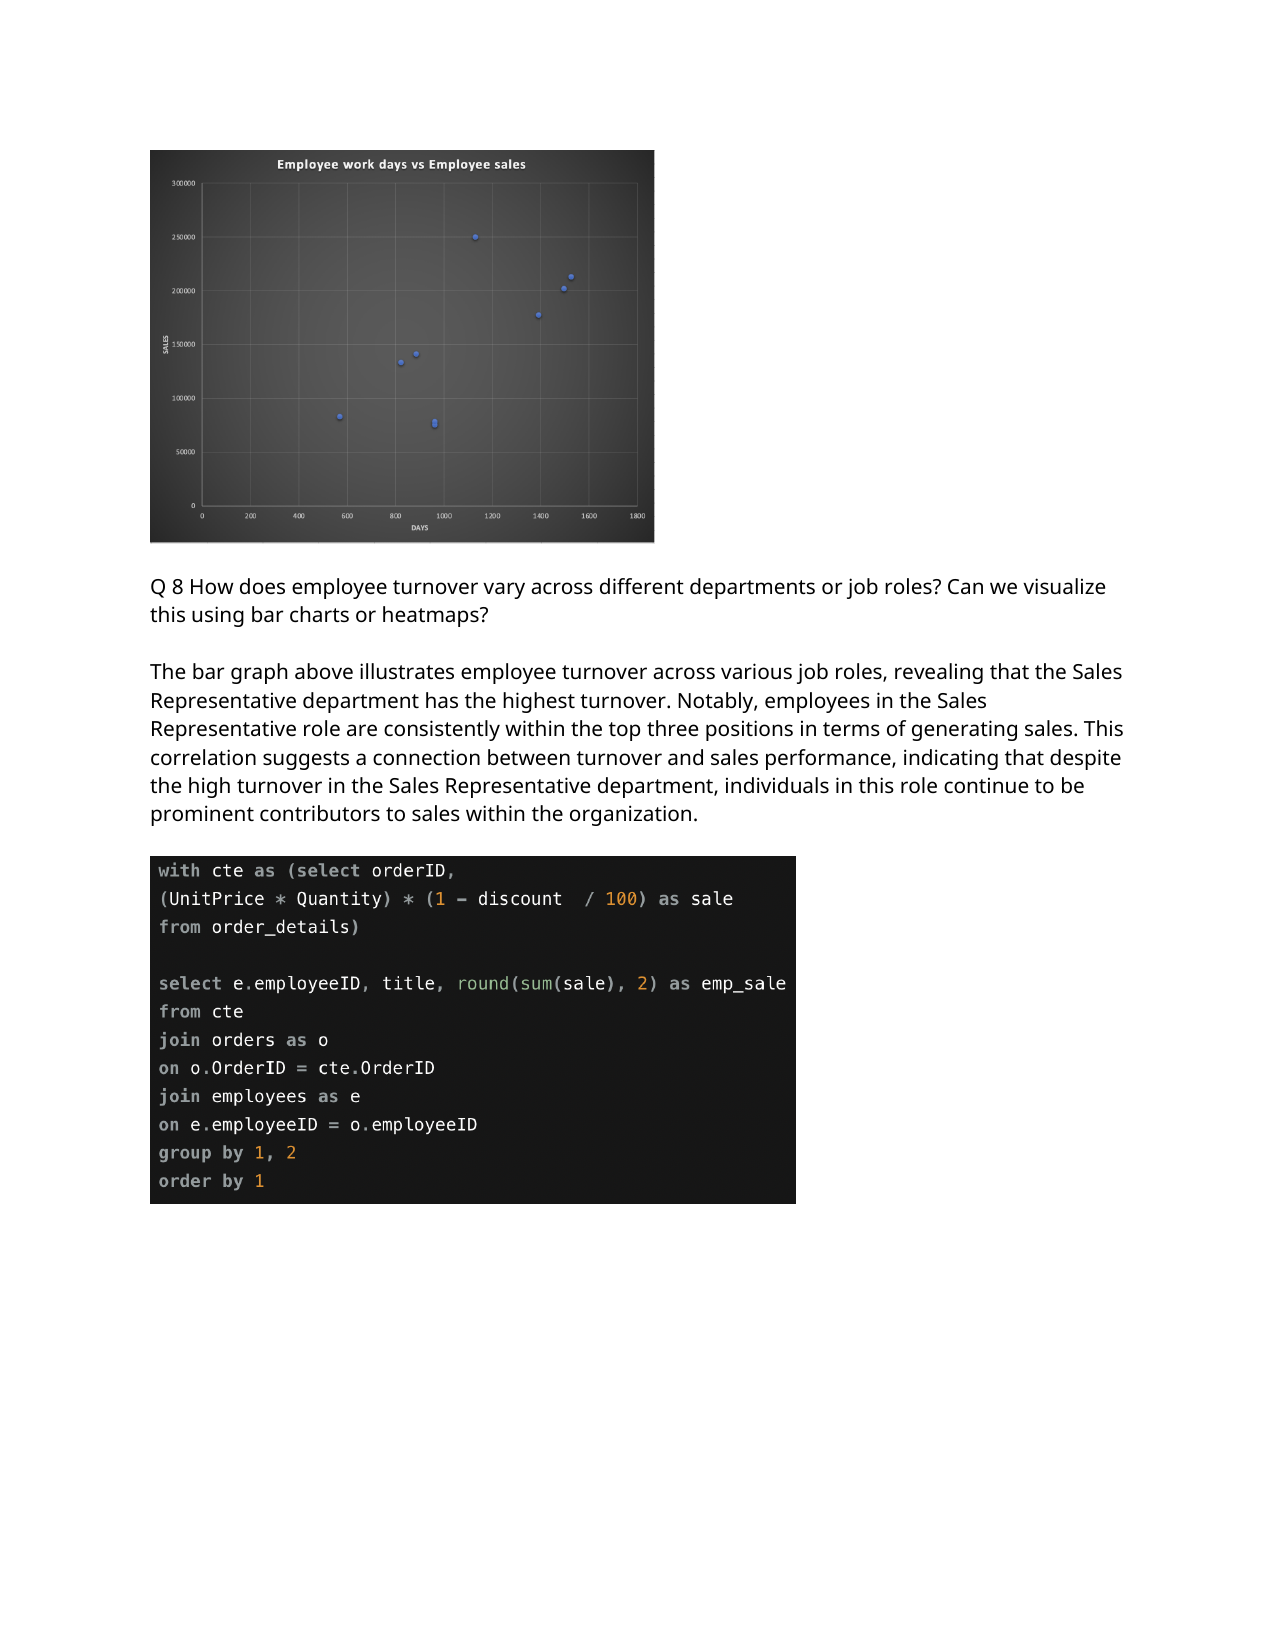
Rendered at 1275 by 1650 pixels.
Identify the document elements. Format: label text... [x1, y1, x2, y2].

text The bar graph above illustrates employee turnover across various job roles, revealing that the Sales Representative department has the highest turnover. Notably, employees in the Sales Representative role are consistently within the top three positions in terms of generating sales. This correlation suggests a connection between turnover and sales performance, indicating that despite the high turnover in the Sales Representative department, individuals in this role continue to be prominent contributors to sales within the organization. [150, 657, 1125, 828]
picture [150, 856, 796, 1204]
picture [150, 150, 655, 544]
text Q 8 How does employee turnover vary across different departments or job roles? Can we visualize this using bar charts or heatmaps? [150, 572, 1125, 629]
